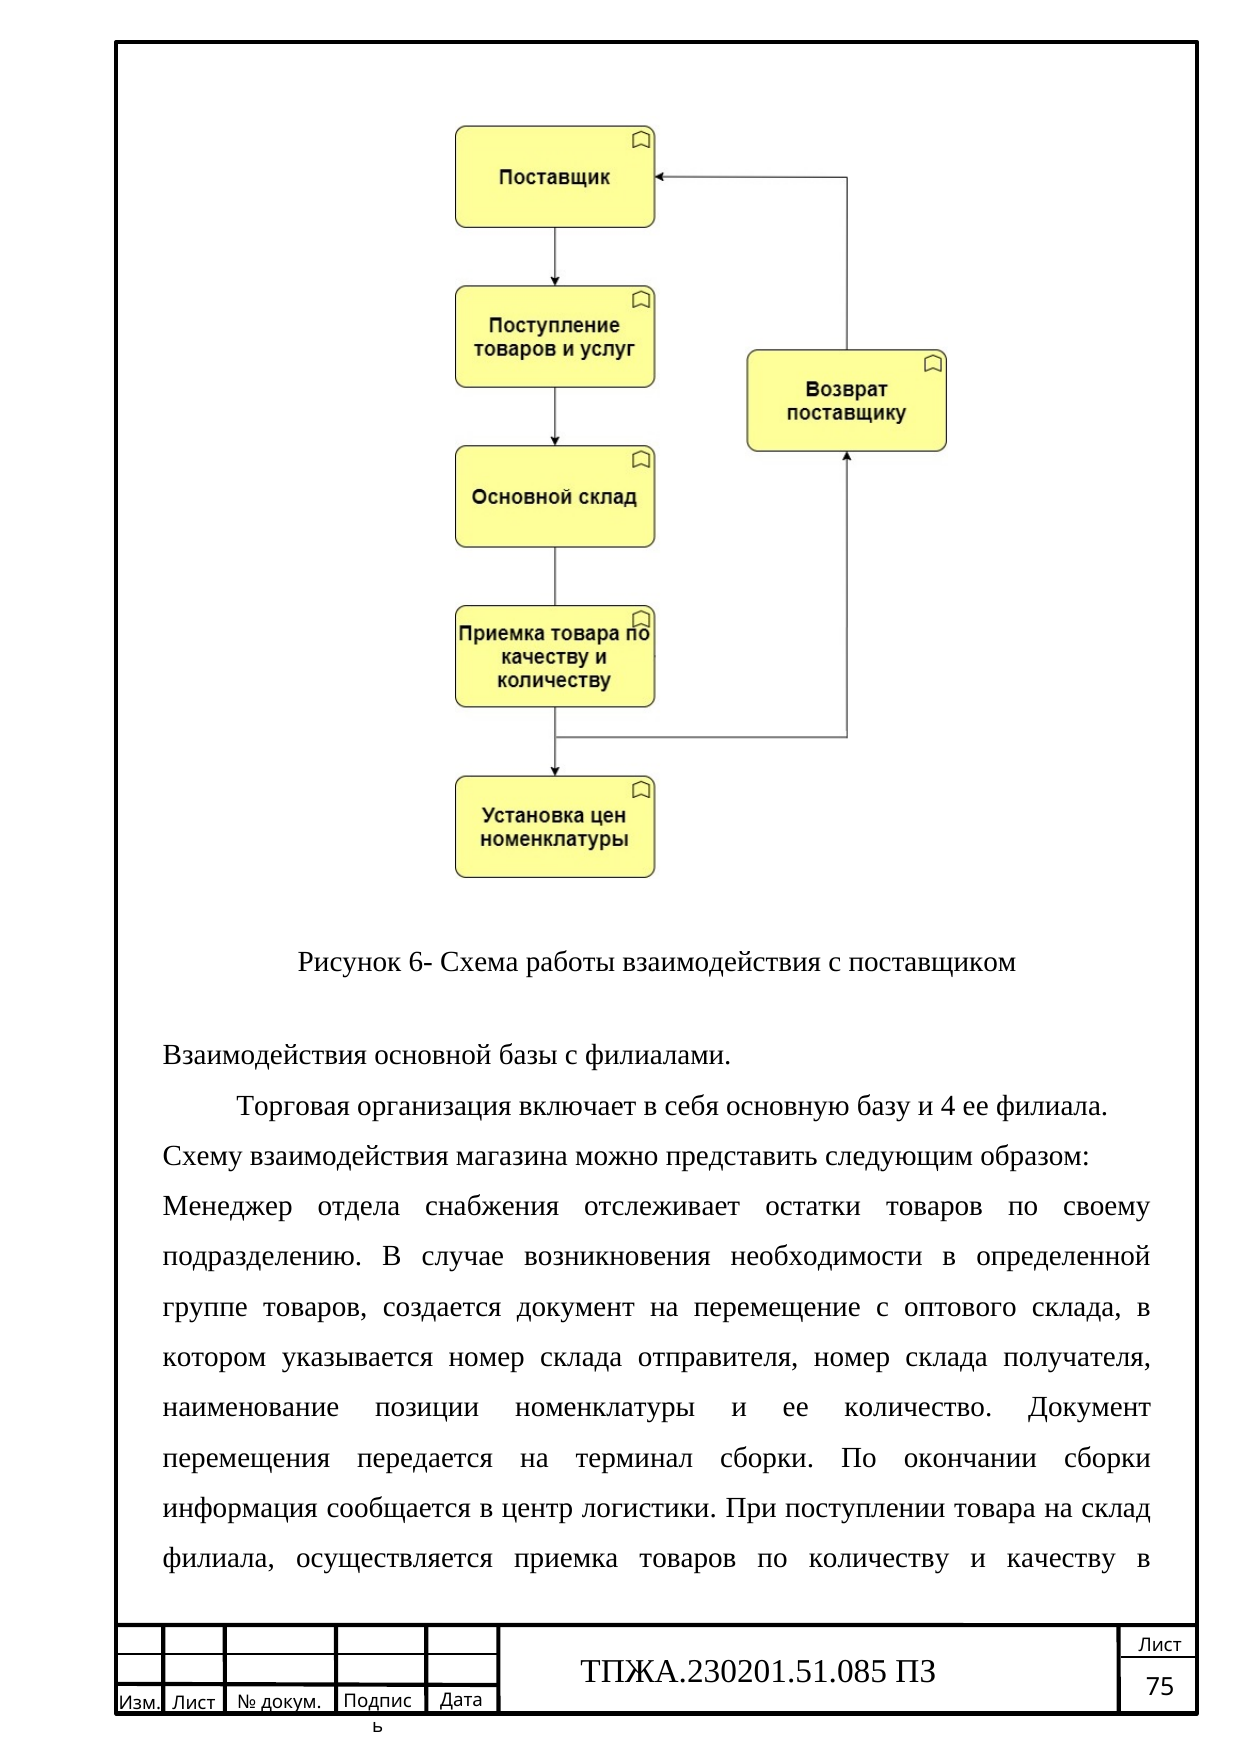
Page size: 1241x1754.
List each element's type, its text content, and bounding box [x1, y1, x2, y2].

picture [455, 116, 948, 879]
text Торговая организация включает в себя основную базу и 4 ее филиала. [162, 1088, 1152, 1121]
text Схему взаимодействия магазина можно представить следующим образом: [162, 1138, 1152, 1171]
text Рисунок 6- Схема работы взаимодействия с поставщиком [162, 944, 1152, 977]
text Взаимодействия основной базы с филиалами. [162, 1037, 1152, 1071]
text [162, 1188, 1152, 1574]
